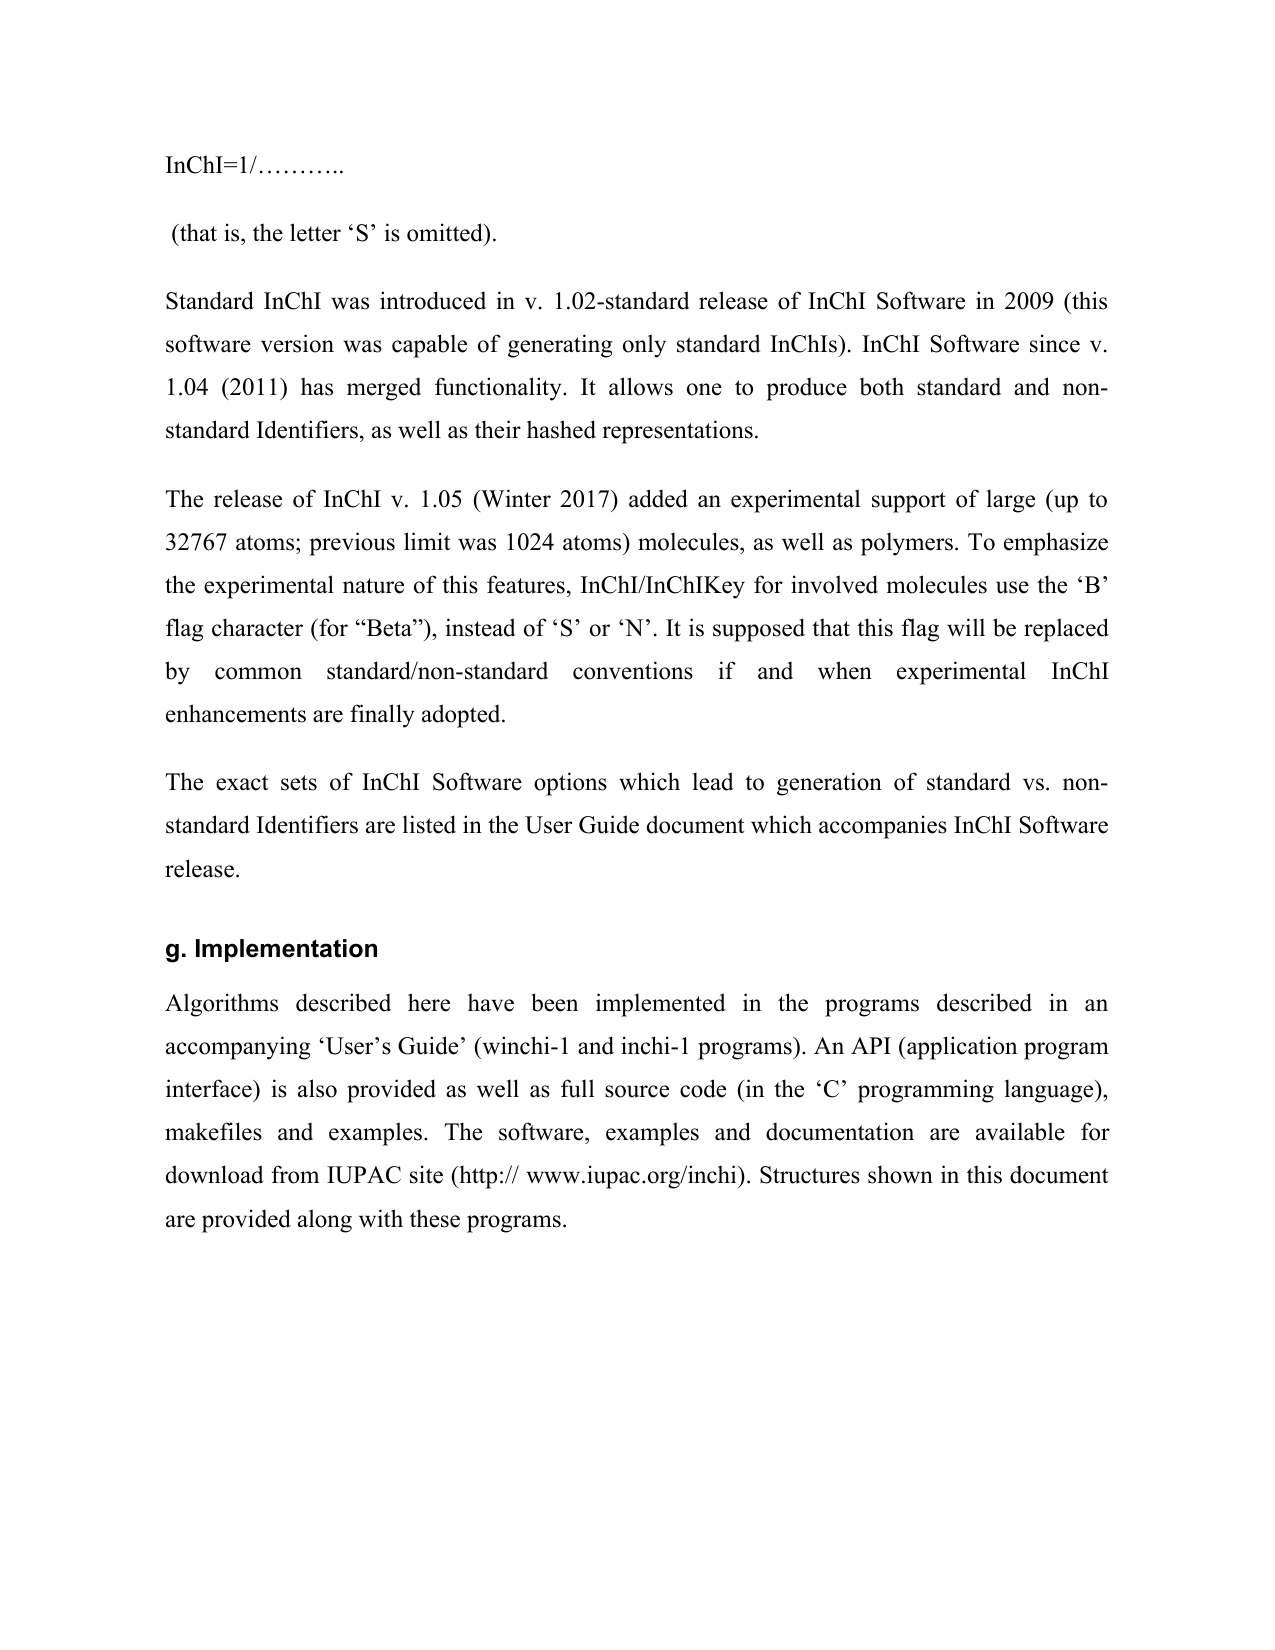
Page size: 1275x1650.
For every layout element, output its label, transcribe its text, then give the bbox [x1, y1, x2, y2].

text The release of InChI v. 1.05 (Winter 2017) added an experimental support of large (up to 32767 atoms; previous limit was 1024 atoms) molecules, as well as polymers. To emphasize the experimental nature of this features, InChI/InChIKey for involved molecules use the ‘B’ flag character (for “Beta”), instead of ‘S’ or ‘N’. It is supposed that this flag will be replaced by common standard/non-standard conventions if and when experimental InChI enhancements are finally adopted. [165, 484, 1110, 728]
text InChI=1/……….. [165, 150, 1110, 179]
text Standard InChI was introduced in v. 1.02-standard release of InChI Software in 2009 (this software version was capable of generating only standard InChIs). InChI Software since v. 1.04 (2011) has merged functionality. It allows one to produce both standard and non-standard Identifiers, as well as their hashed representations. [165, 286, 1110, 444]
text Algorithms described here have been implemented in the programs described in an accompanying ‘User’s Guide’ (winchi-1 and inchi-1 programs). An API (application program interface) is also provided as well as full source code (in the ‘C’ programming language), makefiles and examples. The software, examples and documentation are available for download from IUPAC site (http:// www.iupac.org/inchi). Structures shown in this document are provided along with these programs. [165, 988, 1110, 1232]
text (that is, the letter ‘S’ is omitted). [165, 218, 1110, 247]
subtitle g. Implementation [165, 934, 1110, 963]
text The exact sets of InChI Software options which lead to generation of standard vs. non-standard Identifiers are listed in the User Guide document which accompanies InChI Software release. [165, 767, 1110, 882]
